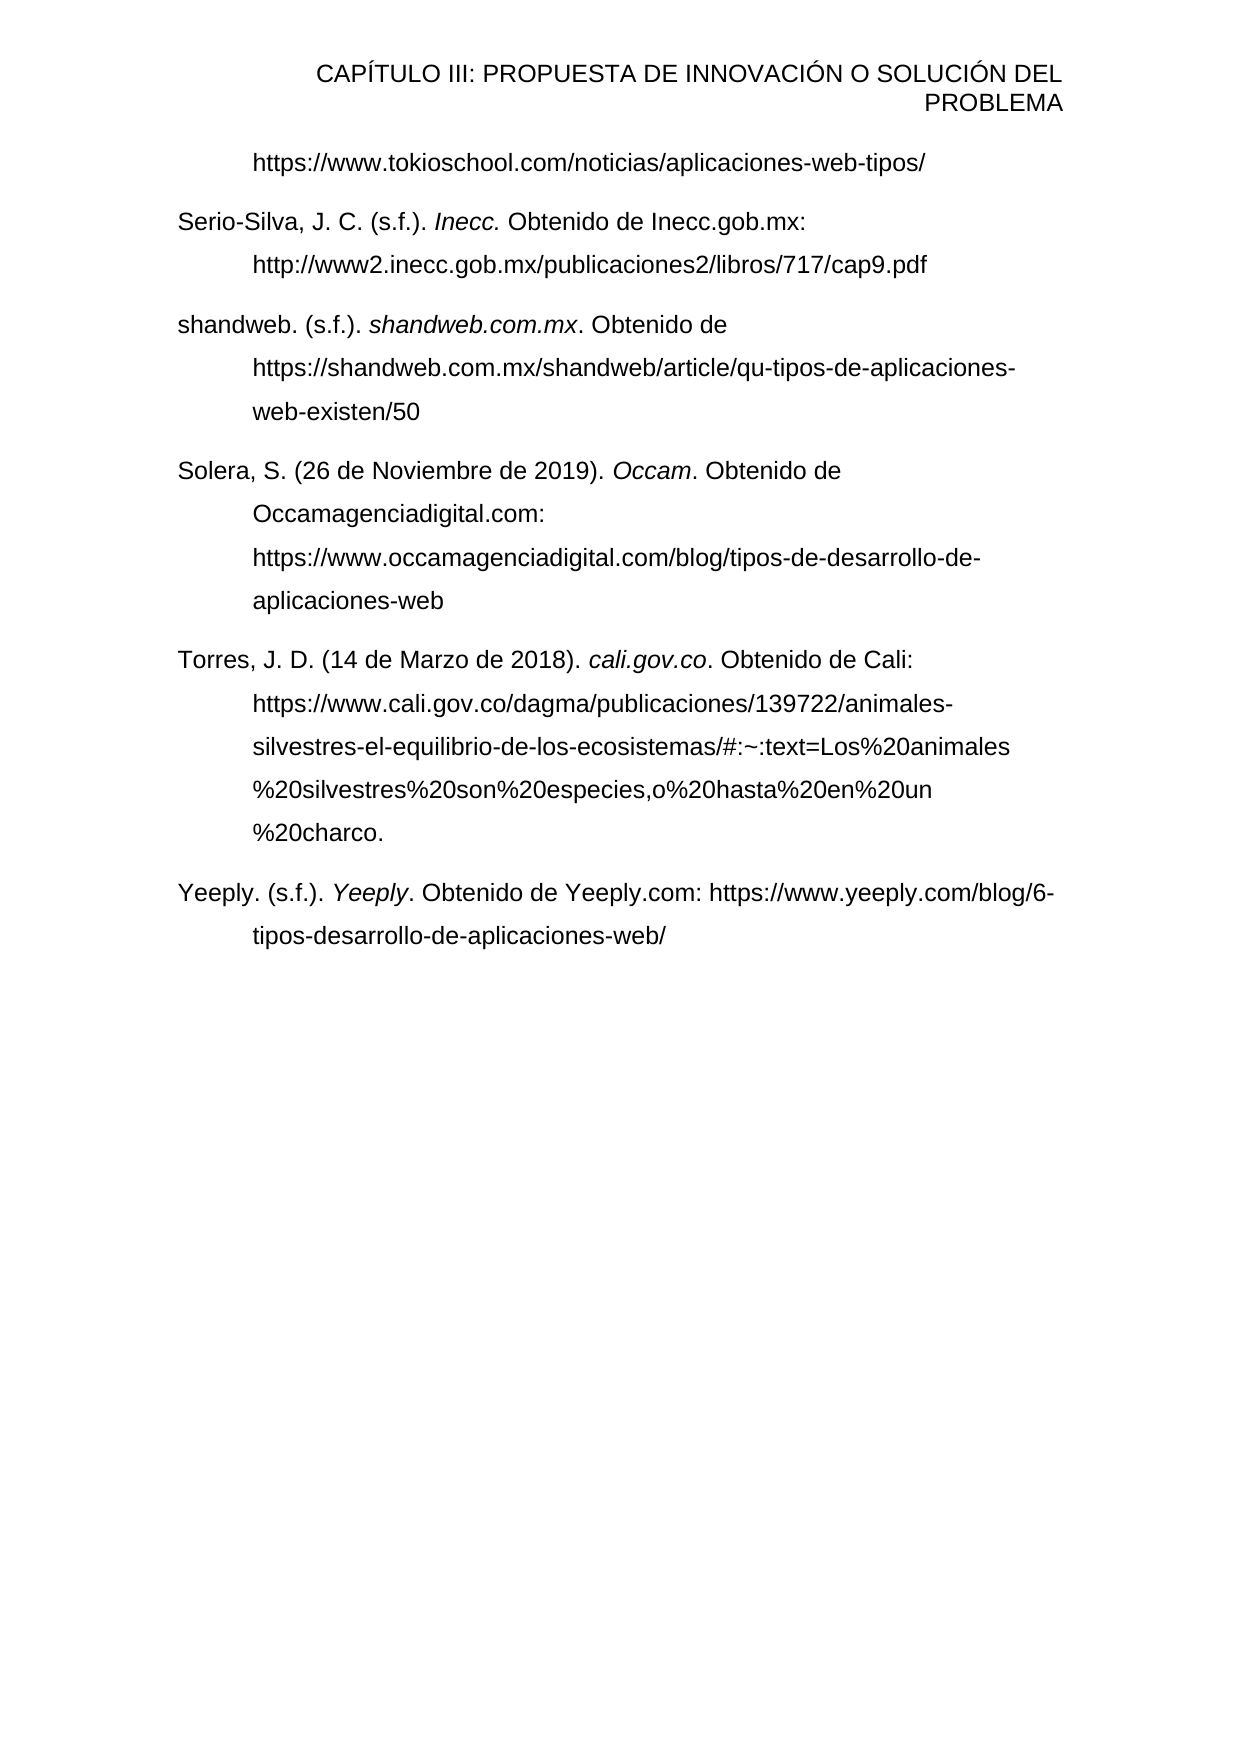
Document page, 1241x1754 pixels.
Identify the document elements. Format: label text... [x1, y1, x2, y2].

text Solera, S. (26 de Noviembre de 2019). Occam. Obtenido de Occamagenciadigital.com: https://www.occamagenciadigital.com/blog/tipos-de-desarrollo-de-aplicaciones-web [177, 456, 1063, 614]
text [177, 148, 1063, 176]
text Torres, J. D. (14 de Marzo de 2018). cali.gov.co. Obtenido de Cali: https://www.cali.gov.co/dagma/publicaciones/139722/animales-silvestres-el-equilibrio-de-los-ecosistemas/#:~:text=Los%20animales%20silvestres%20son%20especies,o%20hasta%20en%20un%20charco. [177, 646, 1063, 847]
text Yeeply. (s.f.). Yeeply. Obtenido de Yeeply.com: https://www.yeeply.com/blog/6-tipos-desarrollo-de-aplicaciones-web/ [177, 878, 1063, 950]
text Serio-Silva, J. C. (s.f.). Inecc. Obtenido de Inecc.gob.mx: http://www2.inecc.gob.mx/publicaciones2/libros/717/cap9.pdf [177, 207, 1063, 279]
text shandweb. (s.f.). shandweb.com.mx. Obtenido de https://shandweb.com.mx/shandweb/article/qu-tipos-de-aplicaciones-web-existen/50 [177, 310, 1063, 425]
